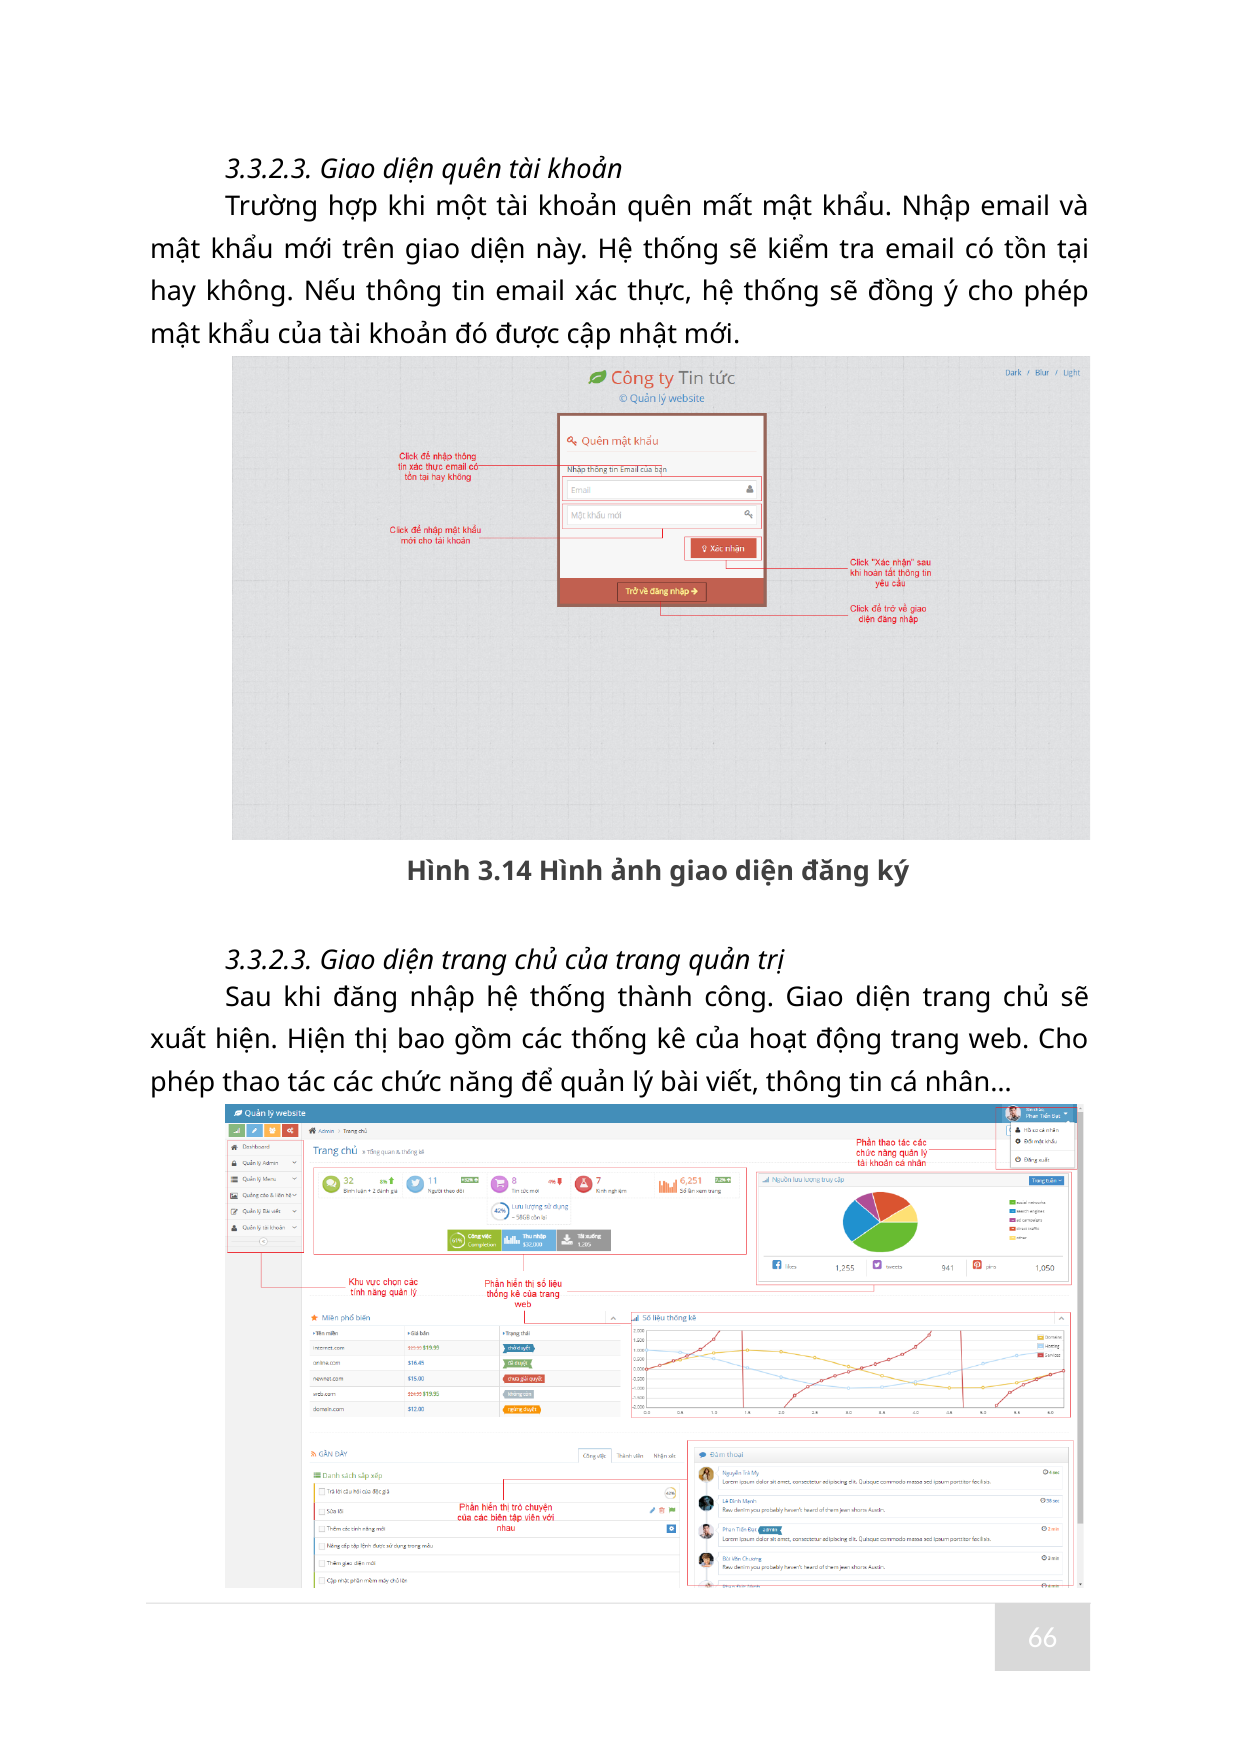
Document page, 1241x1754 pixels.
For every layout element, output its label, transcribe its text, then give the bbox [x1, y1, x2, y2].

text Sau khi đăng nhập hệ thống thành công. Giao diện trang chủ sẽ xuất hiện. Hiện thị bao gồm các thống kê của hoạt động trang web. Cho phép thao tác các chức năng để quản lý bài viết, thông tin cá nhân… [150, 977, 1090, 1099]
picture [225, 1104, 1084, 1588]
text 3.3.2.3. Giao diện quên tài khoản [150, 150, 1090, 187]
text Hình 3.14 Hình ảnh giao diện đăng ký [150, 852, 1090, 889]
text 3.3.2.3. Giao diện trang chủ của trang quản trị [150, 940, 1090, 977]
picture [232, 356, 1091, 840]
text Trường hợp khi một tài khoản quên mất mật khẩu. Nhập email và mật khẩu mới trên giao diện này. Hệ thống sẽ kiểm tra email có tồn tại hay không. Nếu thông tin email xác thực, hệ thống sẽ đồng ý cho phép mật khẩu của tài khoản đó được cập nhật mới. [150, 187, 1090, 351]
